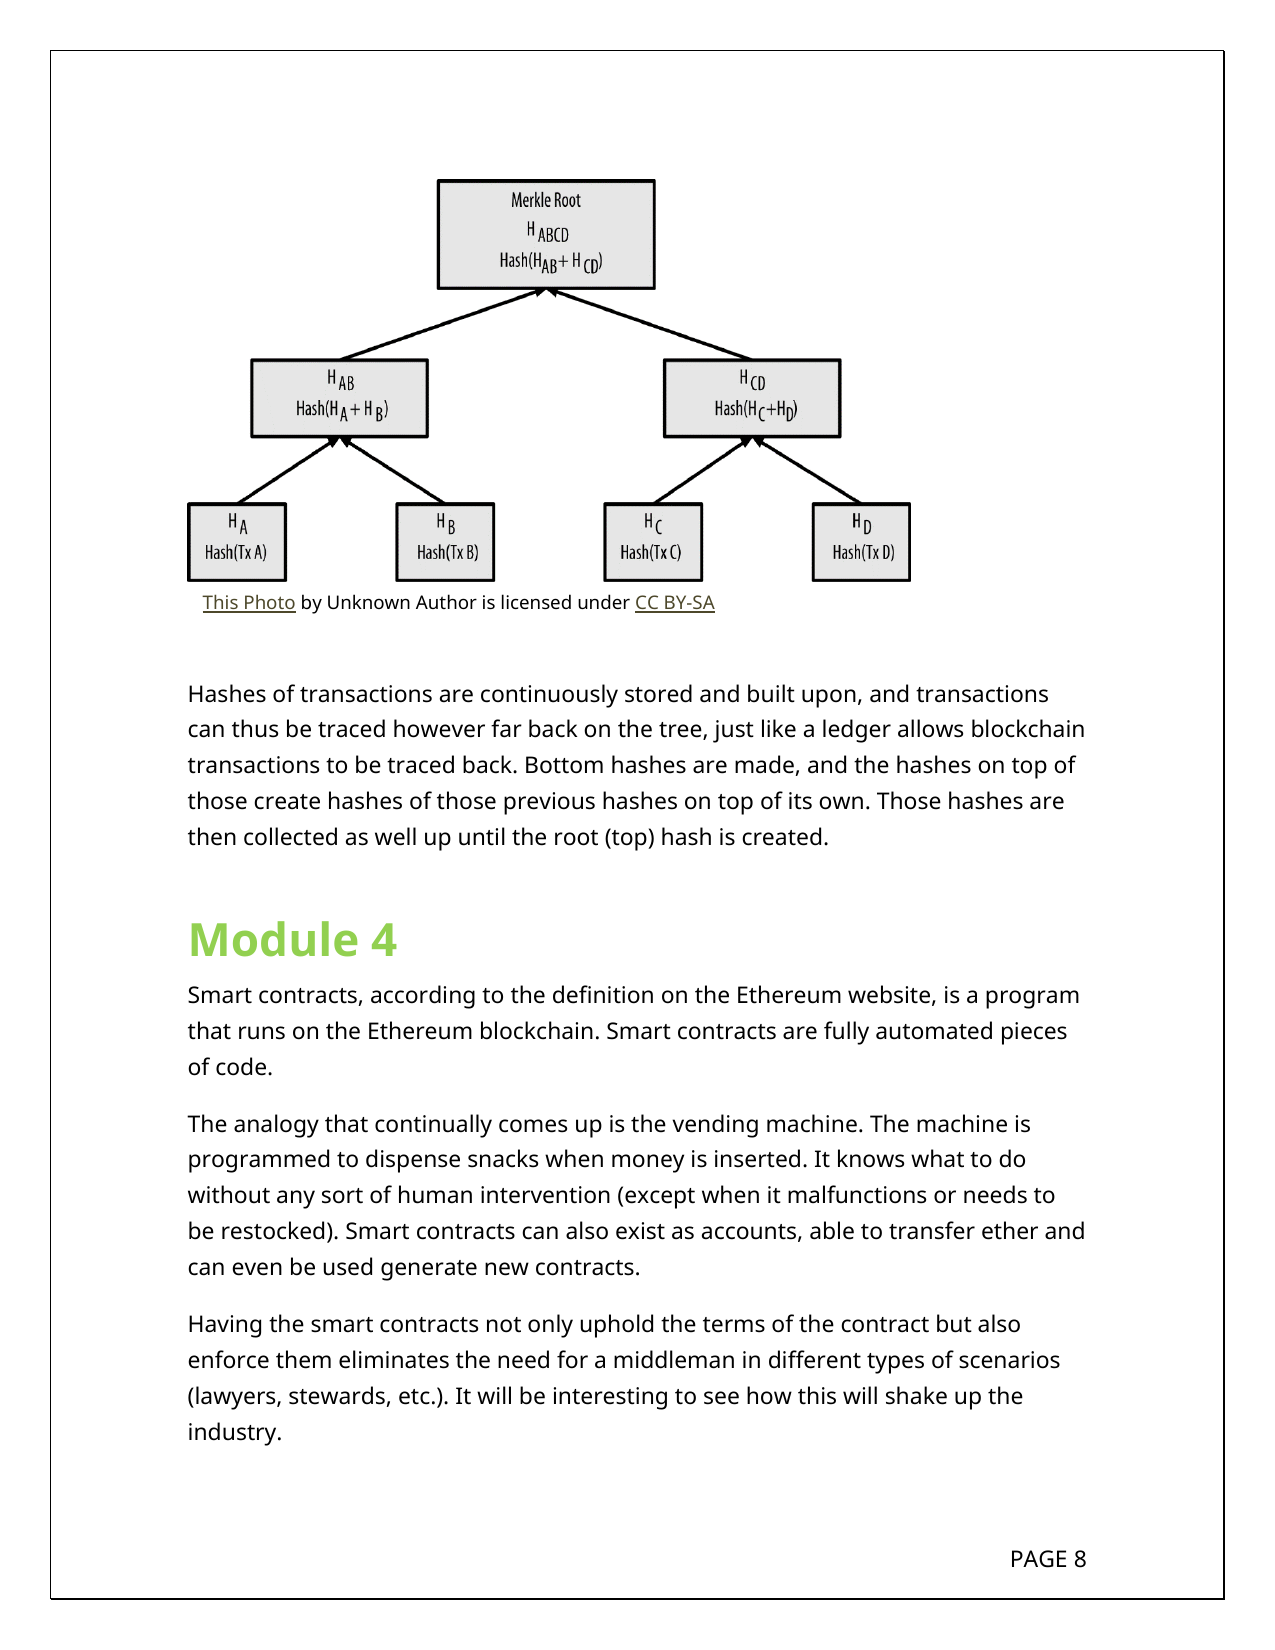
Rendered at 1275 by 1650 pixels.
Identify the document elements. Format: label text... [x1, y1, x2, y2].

text Having the smart contracts not only uphold the terms of the contract but also enforce them eliminates the need for a middleman in different types of scenarios (lawyers, stewards, etc.). It will be interesting to see how this will shake up the industry. [187, 1308, 1086, 1447]
text Hashes of transactions are continuously stored and built upon, and transactions can thus be traced however far back on the tree, just like a ledger allows blockchain transactions to be traced back. Bottom hashes are made, and the hashes on top of those create hashes of those previous hashes on top of its own. Those hashes are then collected as well up until the root (top) hash is created. [187, 677, 1086, 852]
text The analogy that continually comes up is the vending machine. The machine is programmed to dispense snacks when money is inserted. It knows what to do without any sort of human intervention (except when it malfunctions or needs to be restocked). Smart contracts can also exist as accounts, able to transfer ether and can even be used generate new contracts. [187, 1107, 1086, 1282]
text Smart contracts, according to the definition on the Ethereum website, is a program that runs on the Ethereum blockchain. Smart contracts are fully automated pieces of code. [187, 979, 1086, 1082]
picture [187, 179, 911, 581]
subtitle Module 4 [187, 907, 1086, 969]
